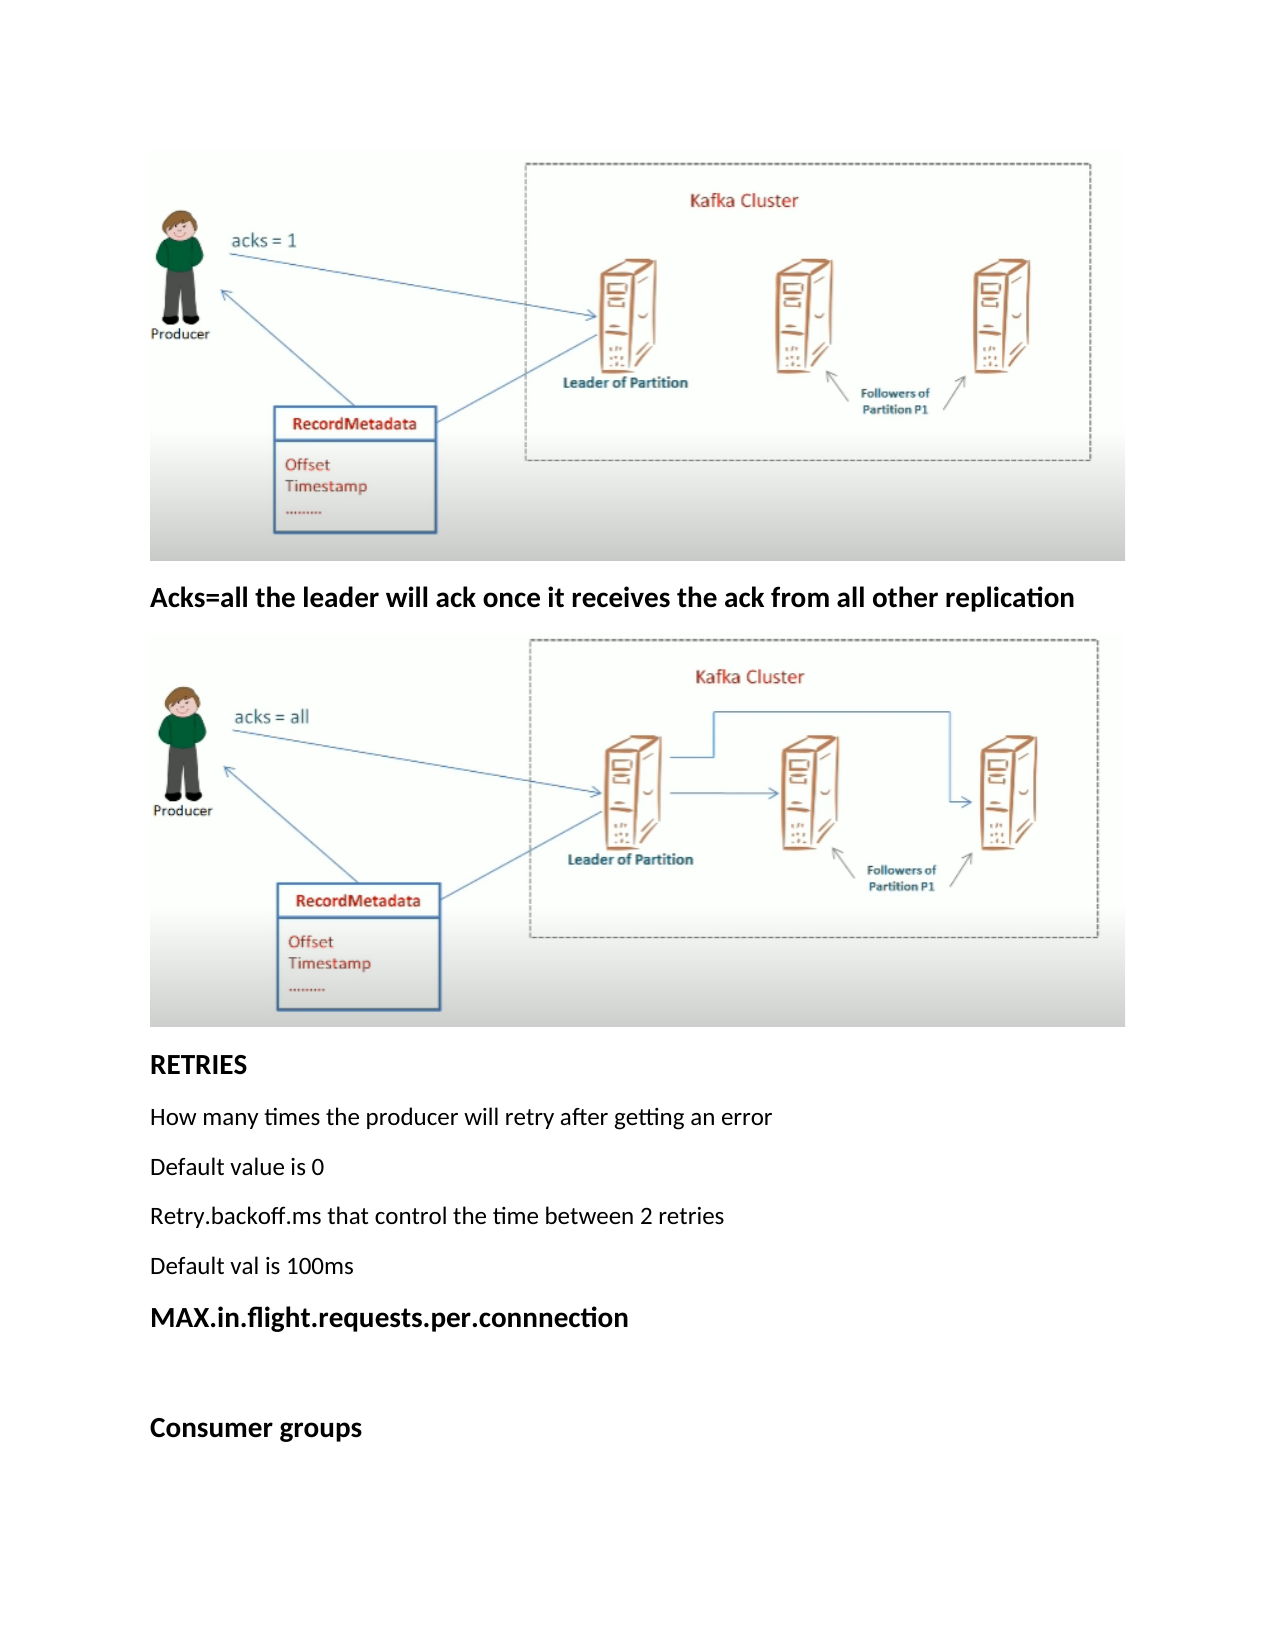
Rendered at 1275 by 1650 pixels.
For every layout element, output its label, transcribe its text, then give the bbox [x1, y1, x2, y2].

picture [150, 634, 1125, 1027]
text How many times the producer will retry after getting an error [150, 1101, 1125, 1132]
text RETRIES [150, 1046, 1125, 1082]
text Default val is 100ms [150, 1250, 1125, 1280]
text Consumer groups [150, 1409, 1125, 1445]
text MAX.in.flight.requests.per.connnection [150, 1299, 1125, 1335]
text Acks=all the leader will ack once it receives the ack from all other replication [150, 579, 1125, 615]
text Retry.backoff.ms that control the time between 2 retries [150, 1200, 1125, 1231]
text Default value is 0 [150, 1151, 1125, 1181]
picture [150, 150, 1125, 561]
